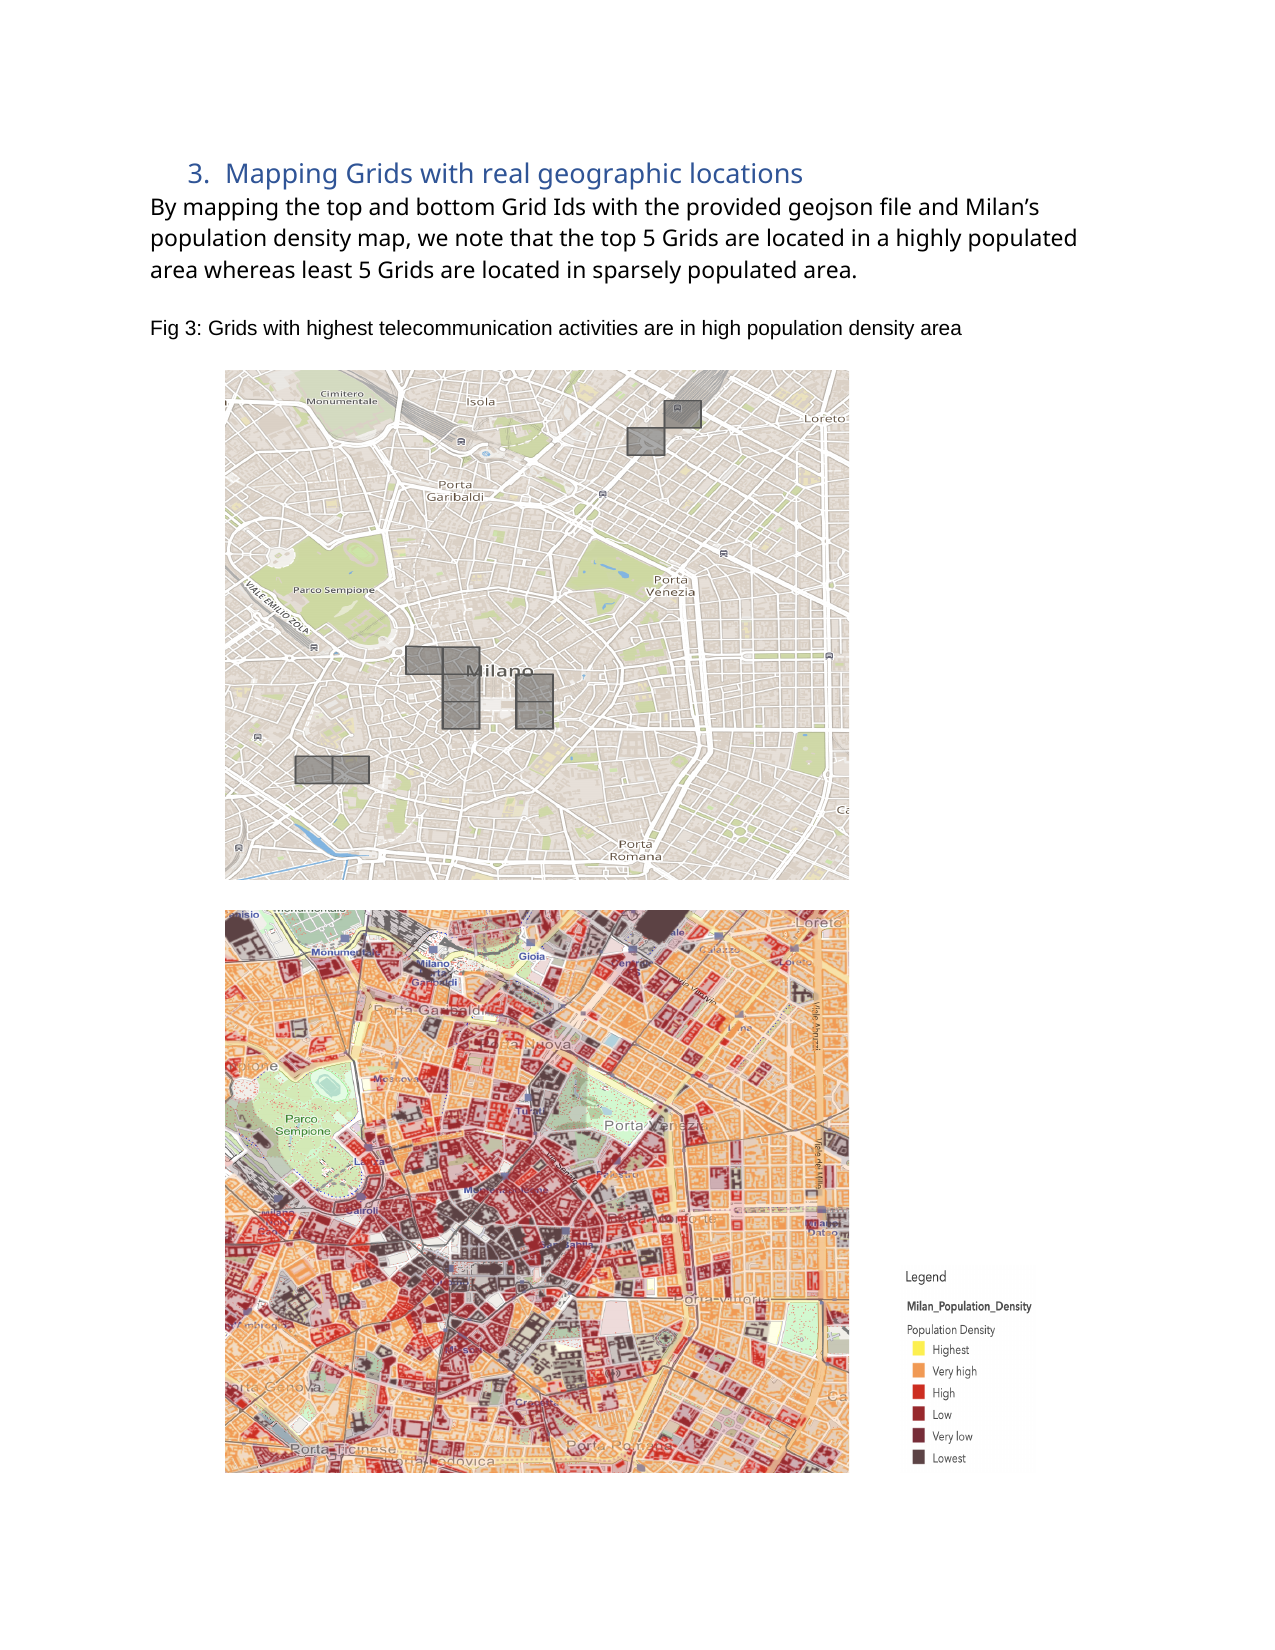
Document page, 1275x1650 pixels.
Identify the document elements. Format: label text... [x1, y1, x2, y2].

picture [900, 1265, 1036, 1473]
text By mapping the top and bottom Grid Ids with the provided geojson file and Milan’s population density map, we note that the top 5 Grids are located in a highly populated area whereas least 5 Grids are located in sparsely populated area. [150, 191, 1125, 285]
text Fig 3: Grids with highest telecommunication activities are in high population density area [150, 316, 1125, 340]
picture [225, 910, 850, 1473]
picture [225, 370, 850, 880]
subtitle Mapping Grids with real geographic locations [187, 154, 1125, 191]
